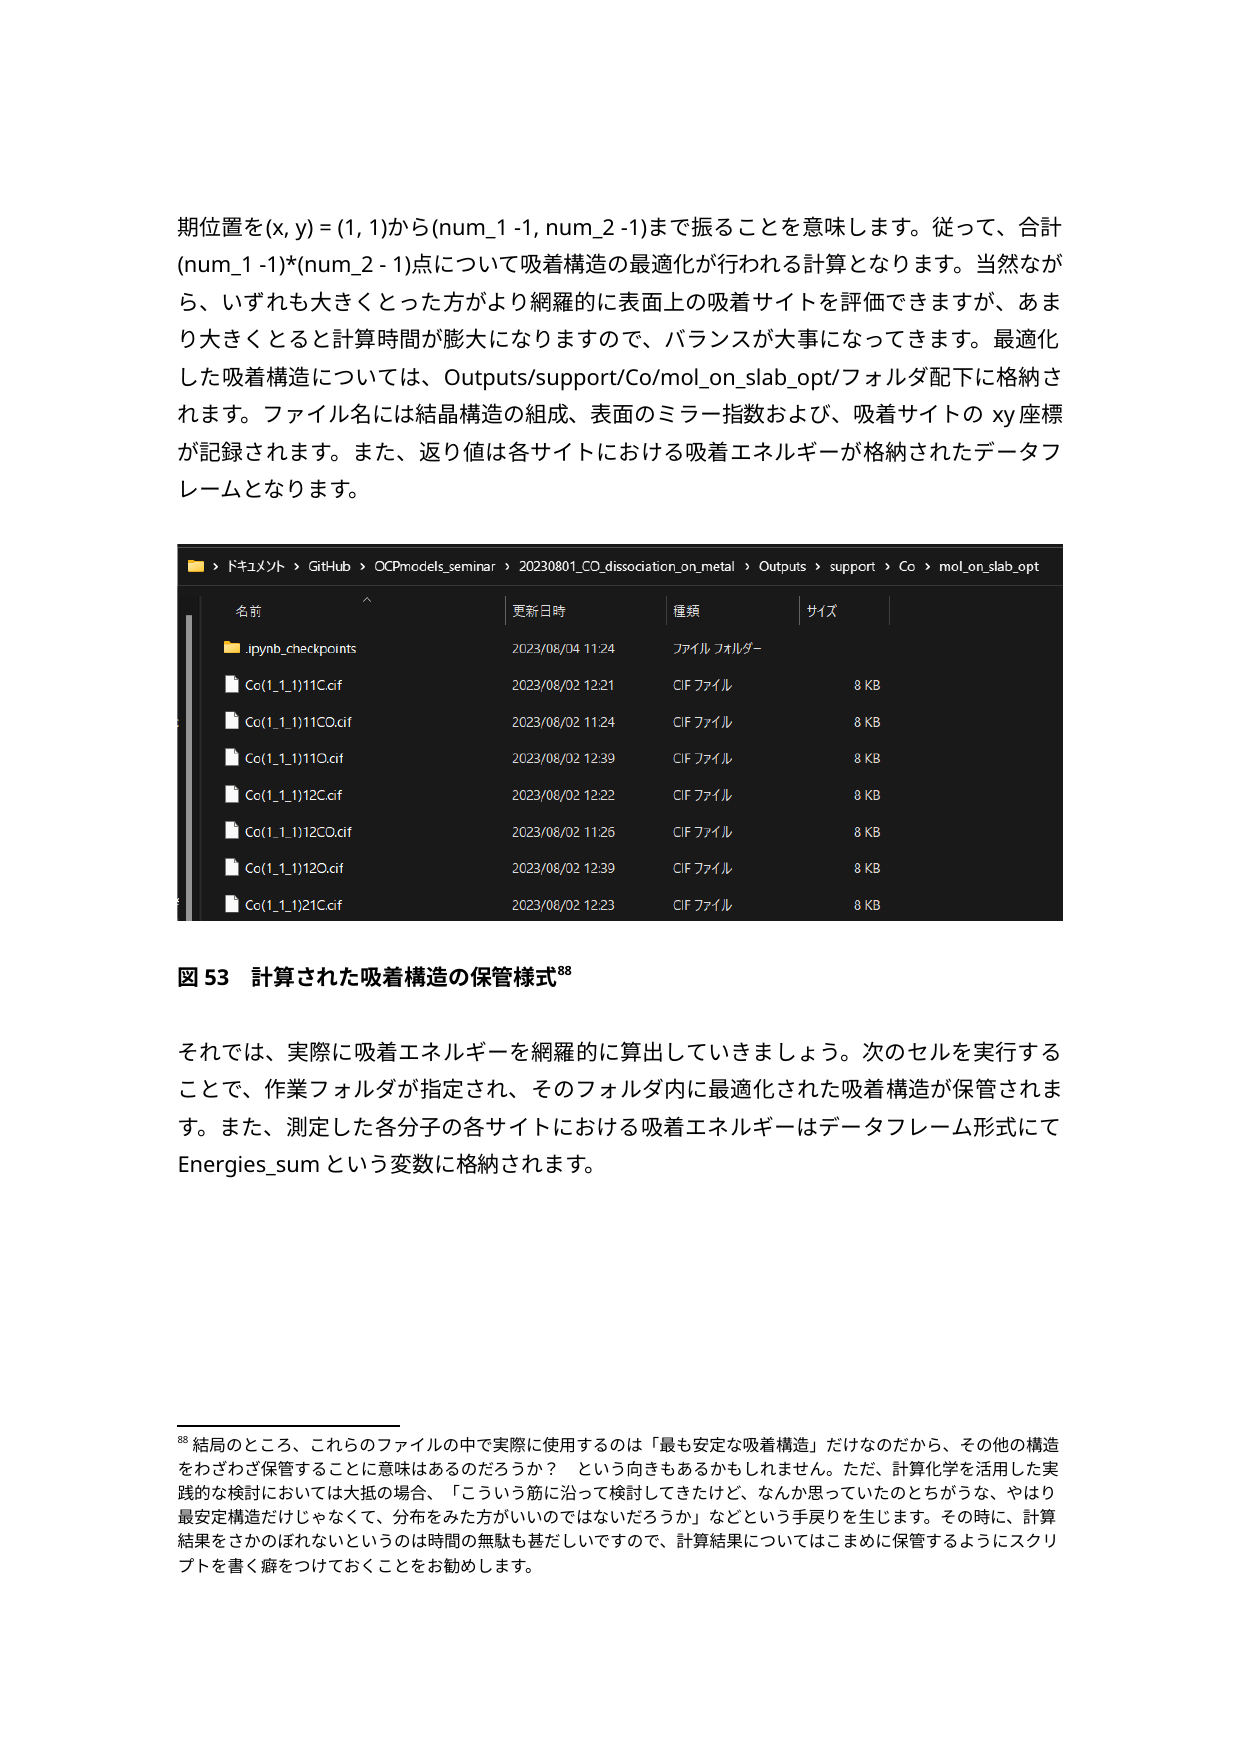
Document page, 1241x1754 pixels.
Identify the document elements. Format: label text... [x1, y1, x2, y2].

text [177, 207, 1063, 507]
picture [177, 544, 1063, 921]
text それでは、実際に吸着エネルギーを網羅的に算出していきましょう。次のセルを実行することで、作業フォルダが指定され、そのフォルダ内に最適化された吸着構造が保管されます。また、測定した各分子の各サイトにおける吸着エネルギーはデータフレーム形式にてEnergies_sumという変数に格納されます。 [177, 1032, 1063, 1182]
